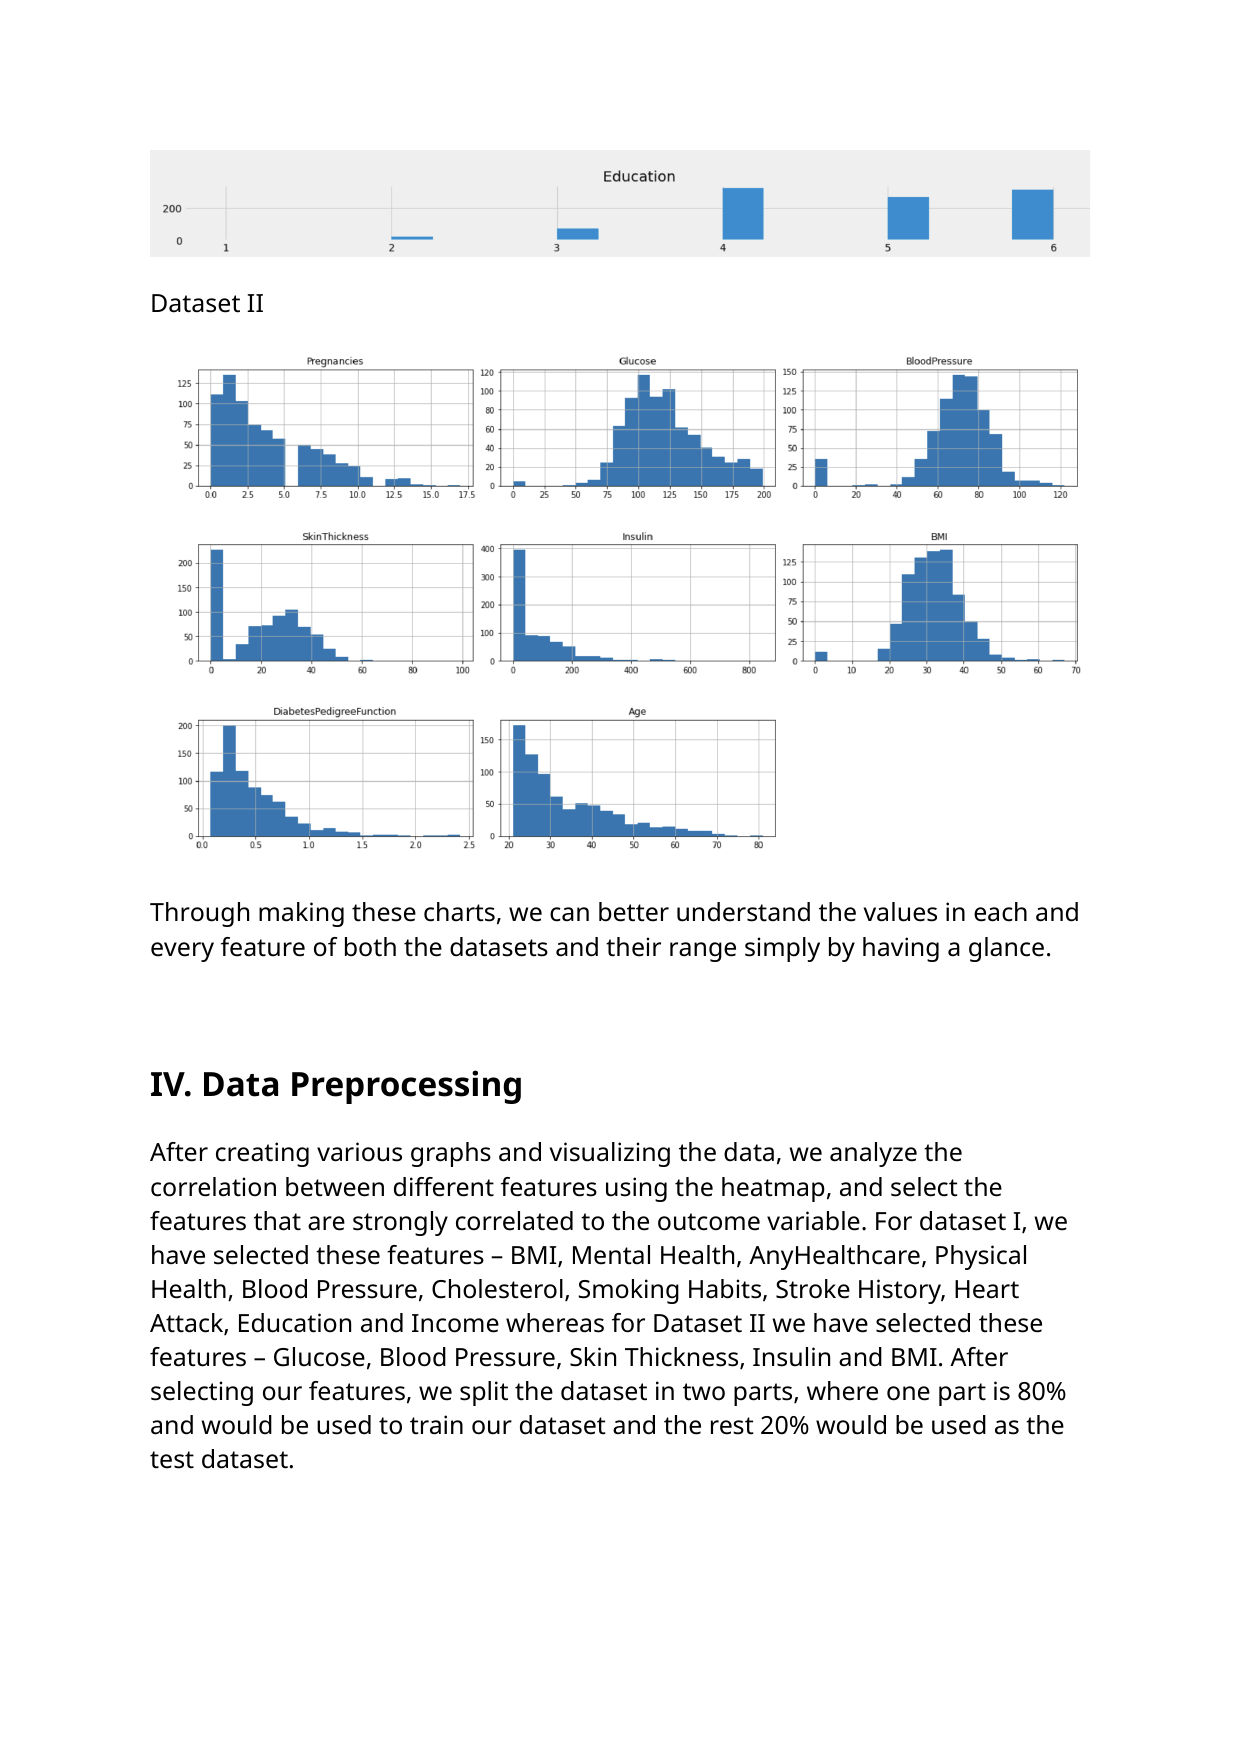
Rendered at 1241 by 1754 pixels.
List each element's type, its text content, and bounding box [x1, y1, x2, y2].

text Through making these charts, we can better understand the values in each and every feature of both the datasets and their range simply by having a glance. [150, 895, 1090, 963]
picture [150, 349, 1091, 861]
subtitle After creating various graphs and visualizing the data, we analyze the correlation between different features using the heatmap, and select the features that are strongly correlated to the outcome variable. For dataset I, we have selected these features – BMI, Mental Health, AnyHealthcare, Physical Health, Blood Pressure, Cholesterol, Smoking Habits, Stroke History, Heart Attack, Education and Income whereas for Dataset II we have selected these features – Glucose, Blood Pressure, Skin Thickness, Insulin and BMI. After selecting our features, we split the dataset in two parts, where one part is 80% and would be used to train our dataset and the rest 20% would be used as the test dataset. [150, 1135, 1090, 1476]
subtitle Dataset II [150, 286, 1090, 320]
subtitle IV. Data Preprocessing [150, 1061, 1090, 1106]
picture [150, 150, 1091, 257]
